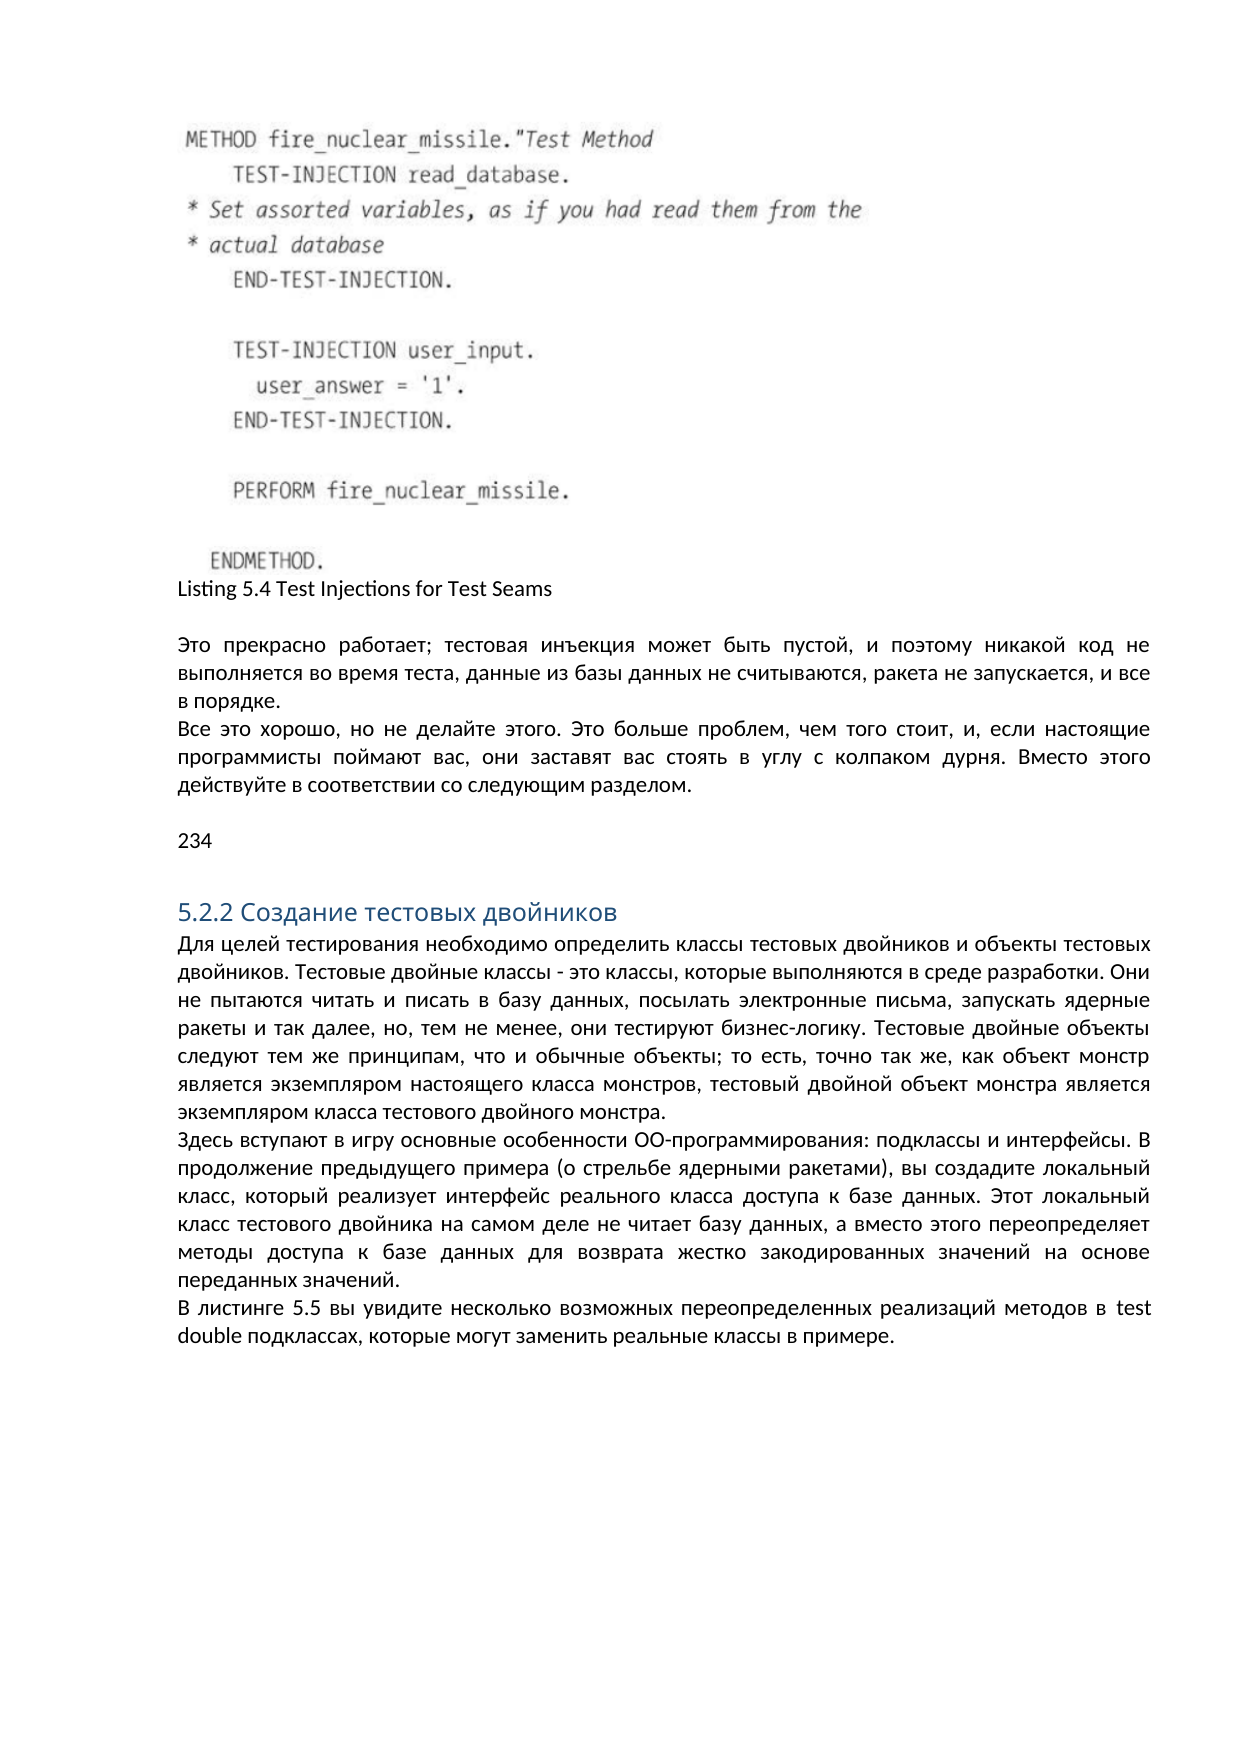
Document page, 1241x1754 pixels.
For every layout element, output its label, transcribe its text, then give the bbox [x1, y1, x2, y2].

text Listing 5.4 Test Injections for Test Seams [177, 574, 1152, 602]
subtitle 5.2.2 Создание тестовых двойников [177, 895, 1152, 929]
text 234 [177, 827, 1152, 854]
picture [177, 118, 870, 575]
text Здесь вступают в игру основные особенности ОО-программирования: подклассы и интерфейсы. В продолжение предыдущего примера (о стрельбе ядерными ракетами), вы создадите локальный класс, который реализует интерфейс реального класса доступа к базе данных. Этот локальный класс тестового двойника на самом деле не читает базу данных, а вместо этого переопределяет методы доступа к базе данных для возврата жестко закодированных значений на основе переданных значений. [177, 1125, 1152, 1293]
text Это прекрасно работает; тестовая инъекция может быть пустой, и поэтому никакой код не выполняется во время теста, данные из базы данных не считываются, ракета не запускается, и все в порядке. [177, 630, 1152, 714]
text Все это хорошо, но не делайте этого. Это больше проблем, чем того стоит, и, если настоящие программисты поймают вас, они заставят вас стоять в углу с колпаком дурня. Вместо этого действуйте в соответствии со следующим разделом. [177, 714, 1152, 798]
text В листинге 5.5 вы увидите несколько возможных переопределенных реализаций методов в test double подклассах, которые могут заменить реальные классы в примере. [177, 1293, 1152, 1349]
text Для целей тестирования необходимо определить классы тестовых двойников и объекты тестовых двойников. Тестовые двойные классы - это классы, которые выполняются в среде разработки. Они не пытаются читать и писать в базу данных, посылать электронные письма, запускать ядерные ракеты и так далее, но, тем не менее, они тестируют бизнес-логику. Тестовые двойные объекты следуют тем же принципам, что и обычные объекты; то есть, точно так же, как объект монстр является экземпляром настоящего класса монстров, тестовый двойной объект монстра является экземпляром класса тестового двойного монстра. [177, 929, 1152, 1125]
